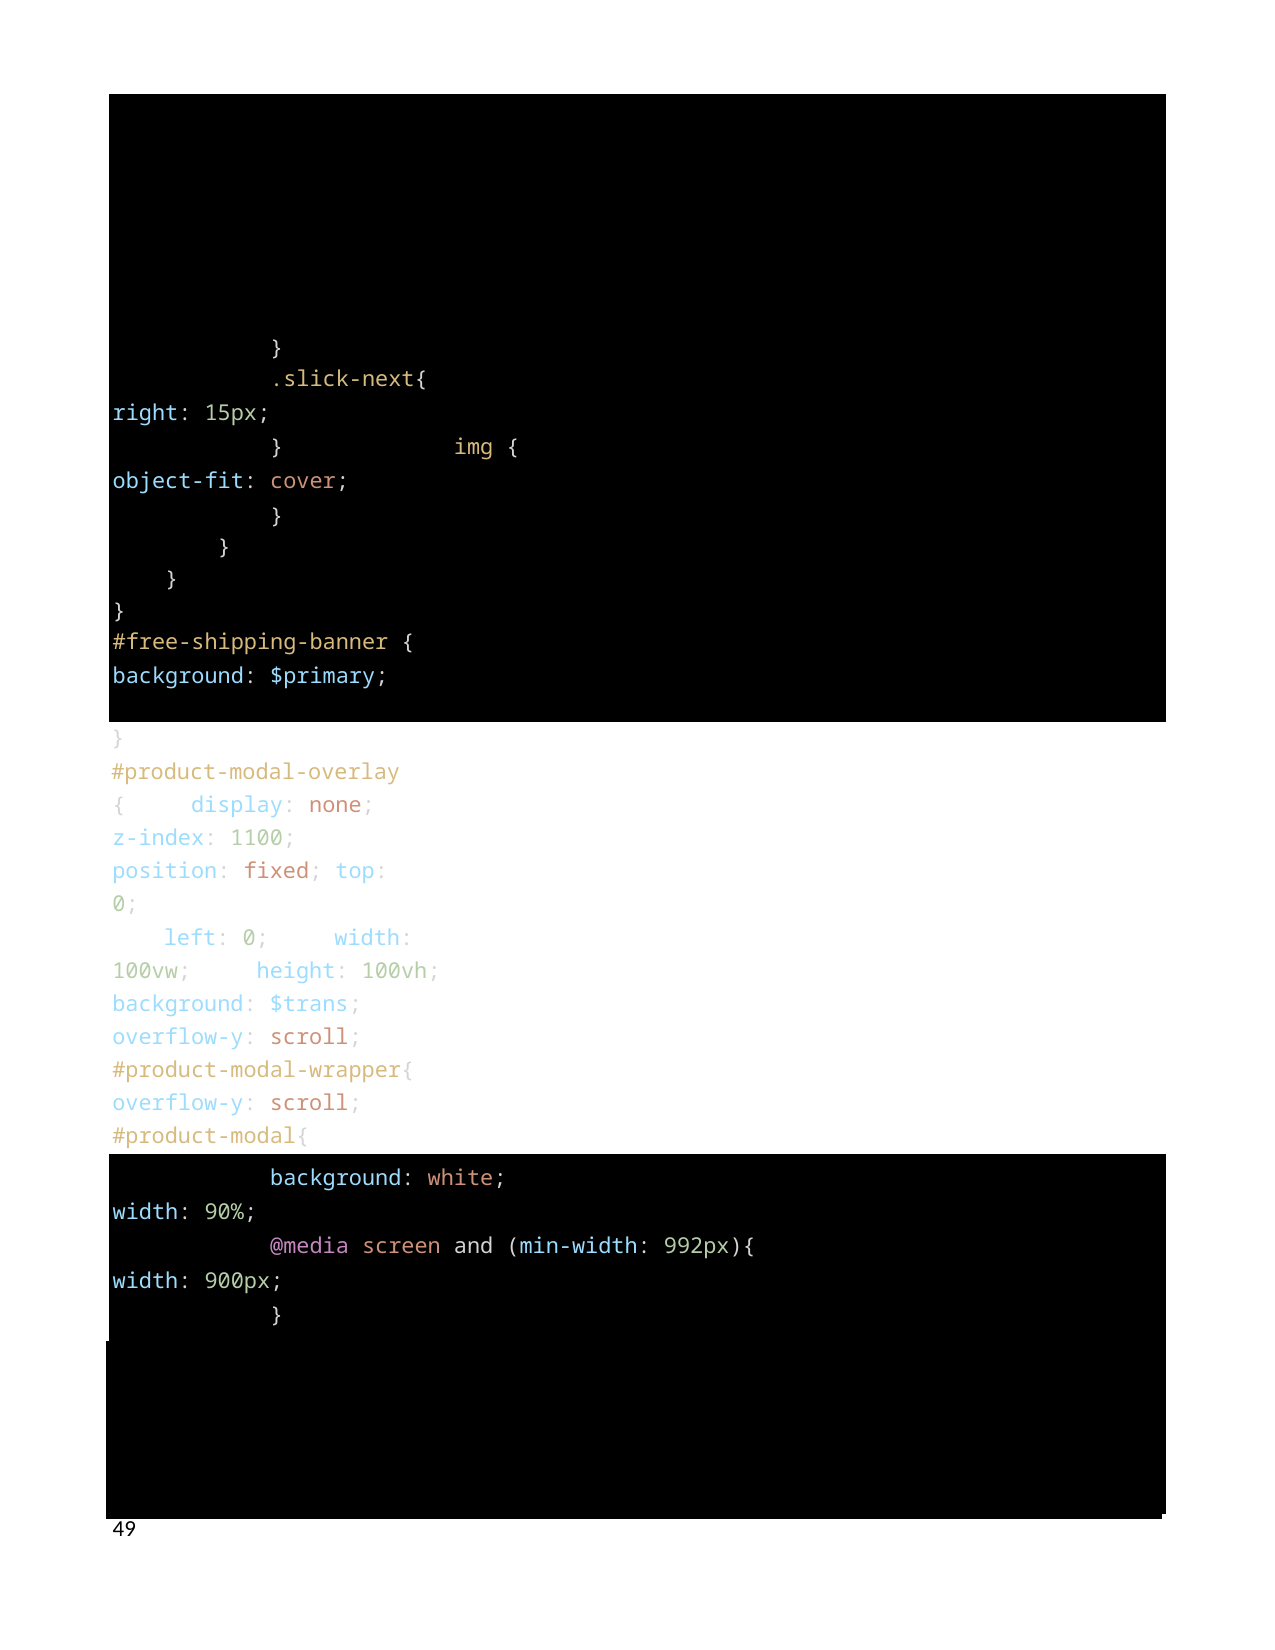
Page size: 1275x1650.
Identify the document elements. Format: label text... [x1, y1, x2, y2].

text left: 0; width: 100vw; height: 100vh; background: $trans; overflow-y: scroll; #product-modal-wrapper{ overflow-y: scroll; #product-modal{ [111, 922, 485, 1150]
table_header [109, 124, 1166, 722]
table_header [109, 1154, 1166, 1514]
text #product-modal-overlay { display: none; z-index: 1100; position: fixed; top: 0; [111, 756, 413, 918]
text } [111, 722, 666, 752]
